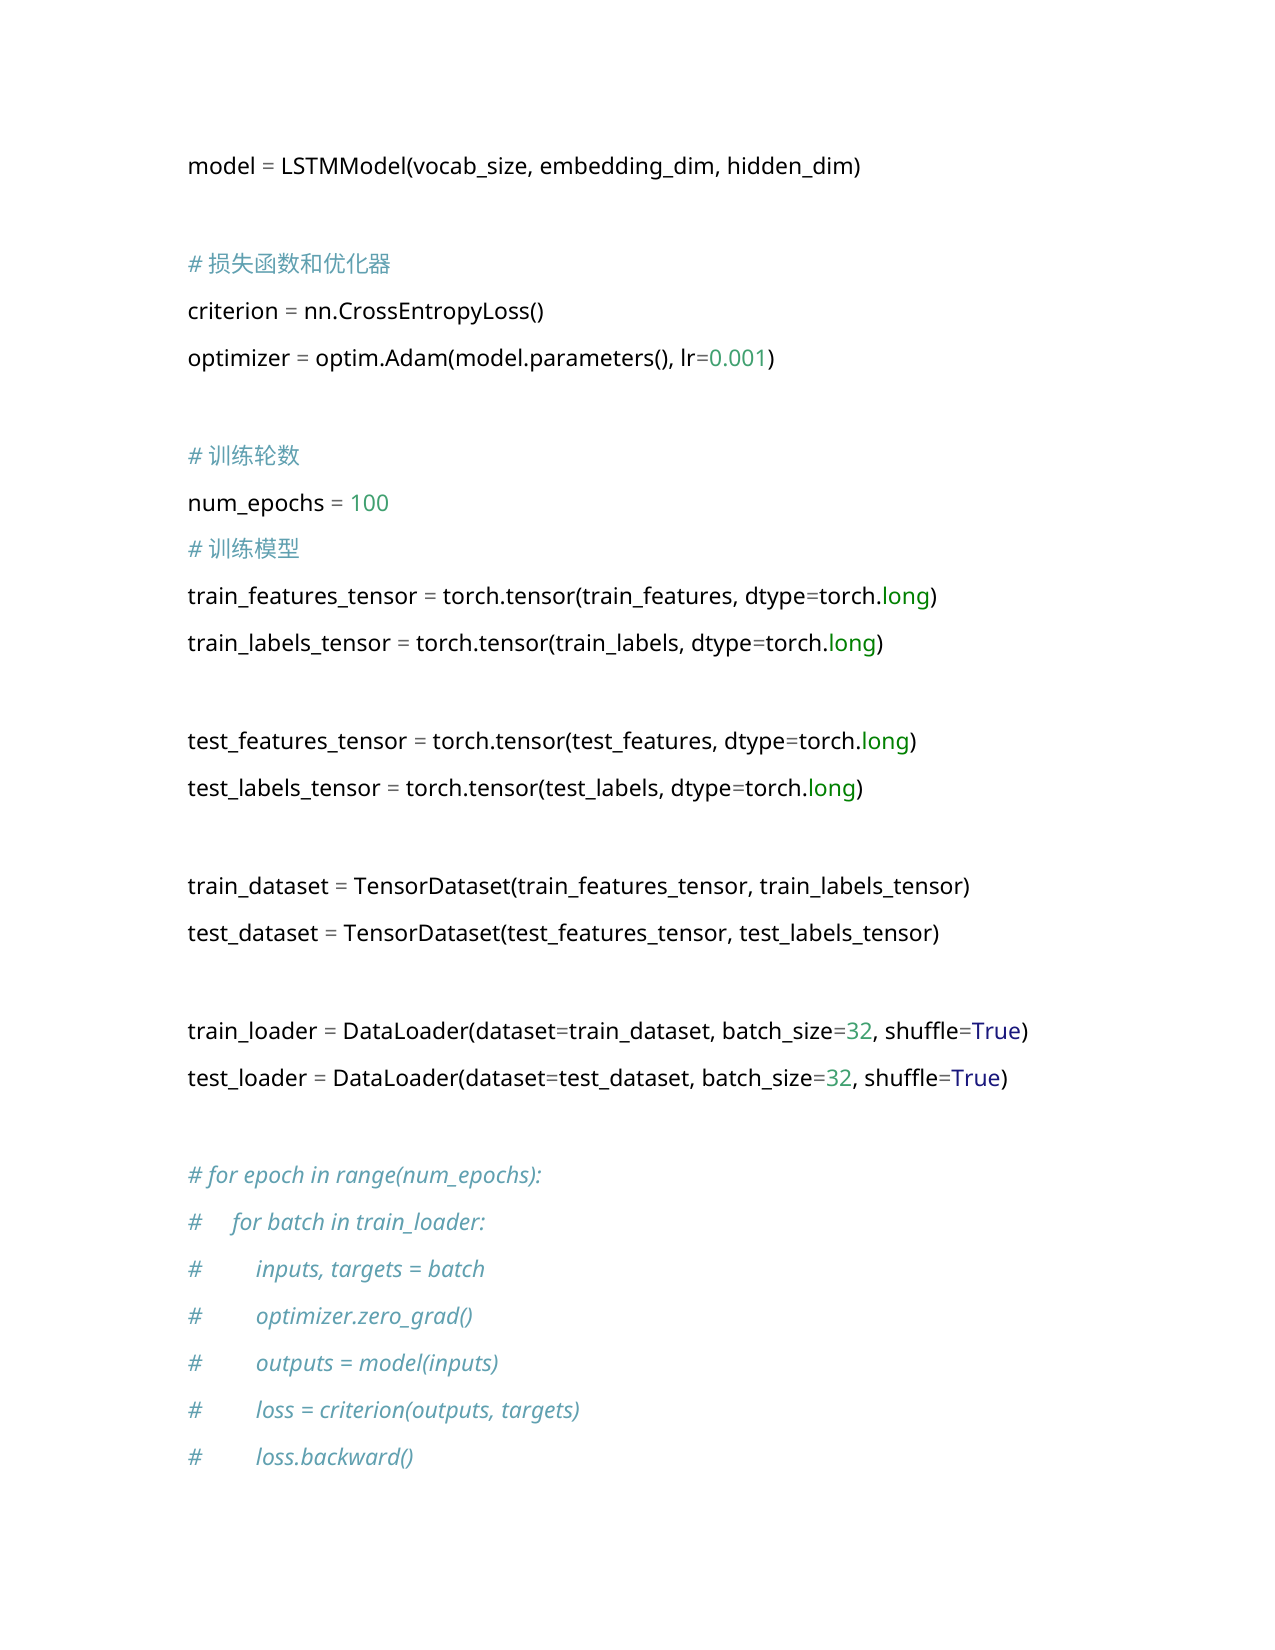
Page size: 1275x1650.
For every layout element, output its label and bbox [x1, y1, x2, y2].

text [187, 150, 1087, 1472]
